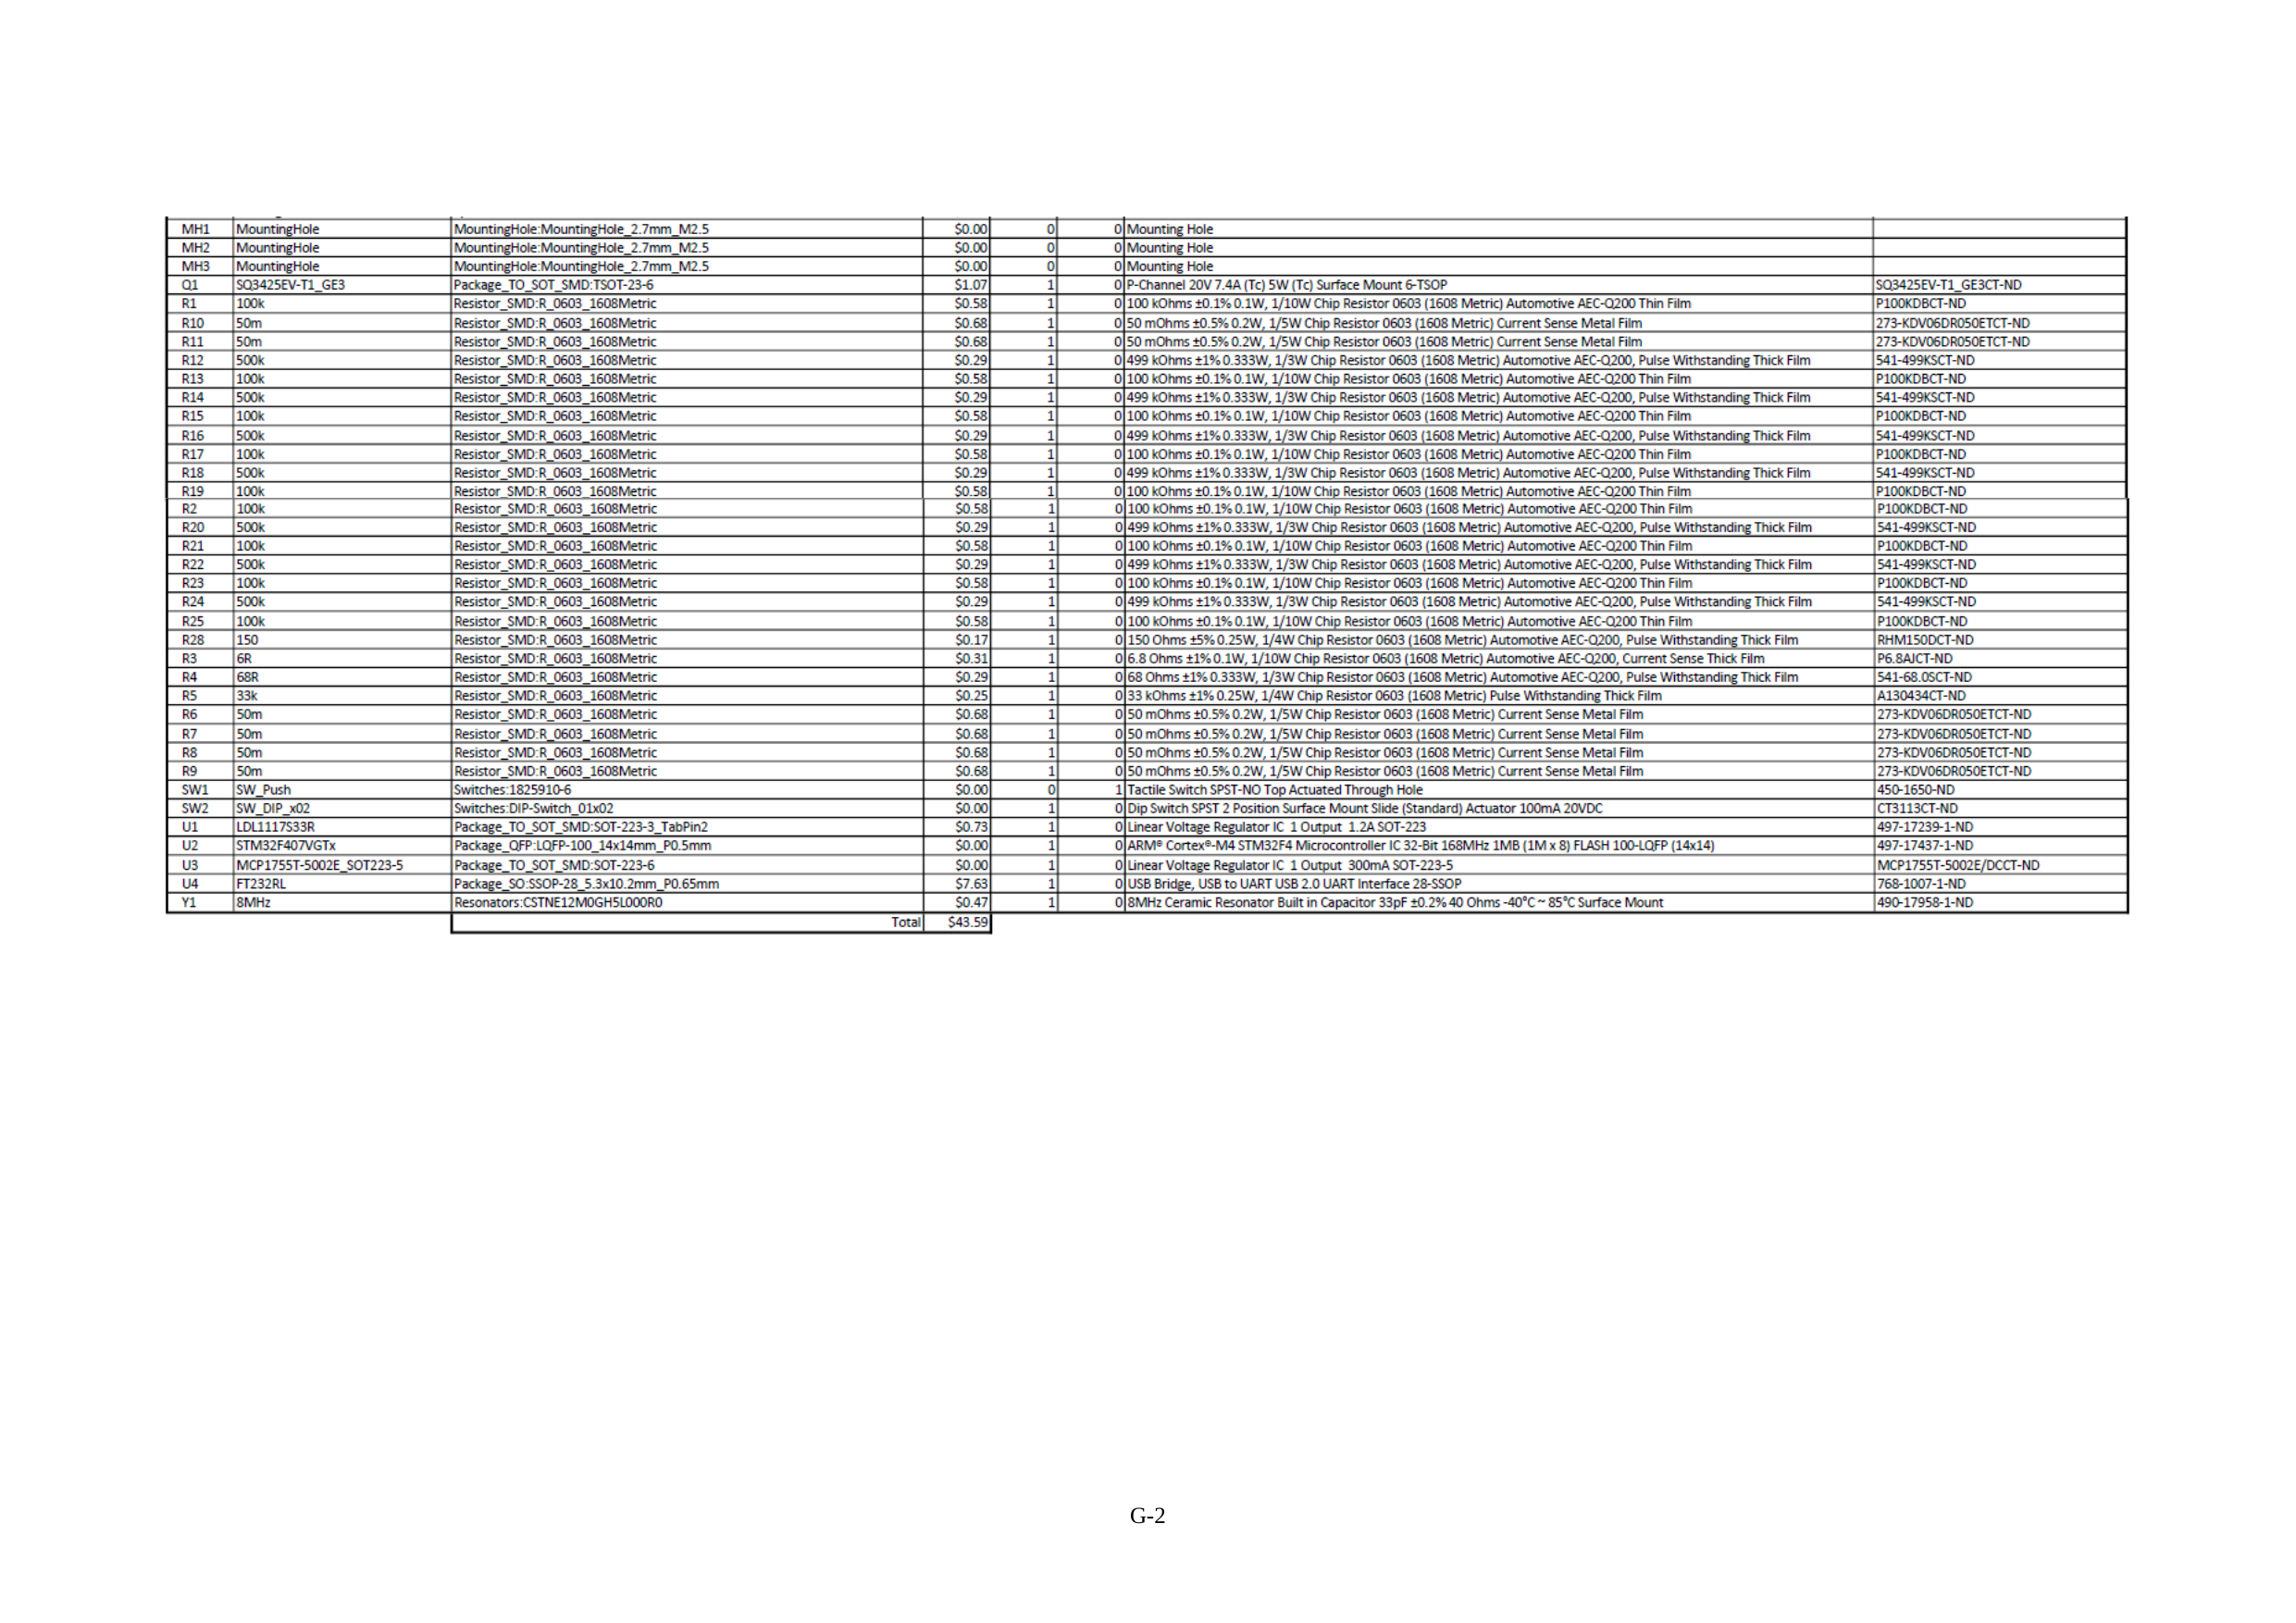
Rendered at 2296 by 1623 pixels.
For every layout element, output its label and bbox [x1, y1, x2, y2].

picture [162, 217, 2133, 938]
